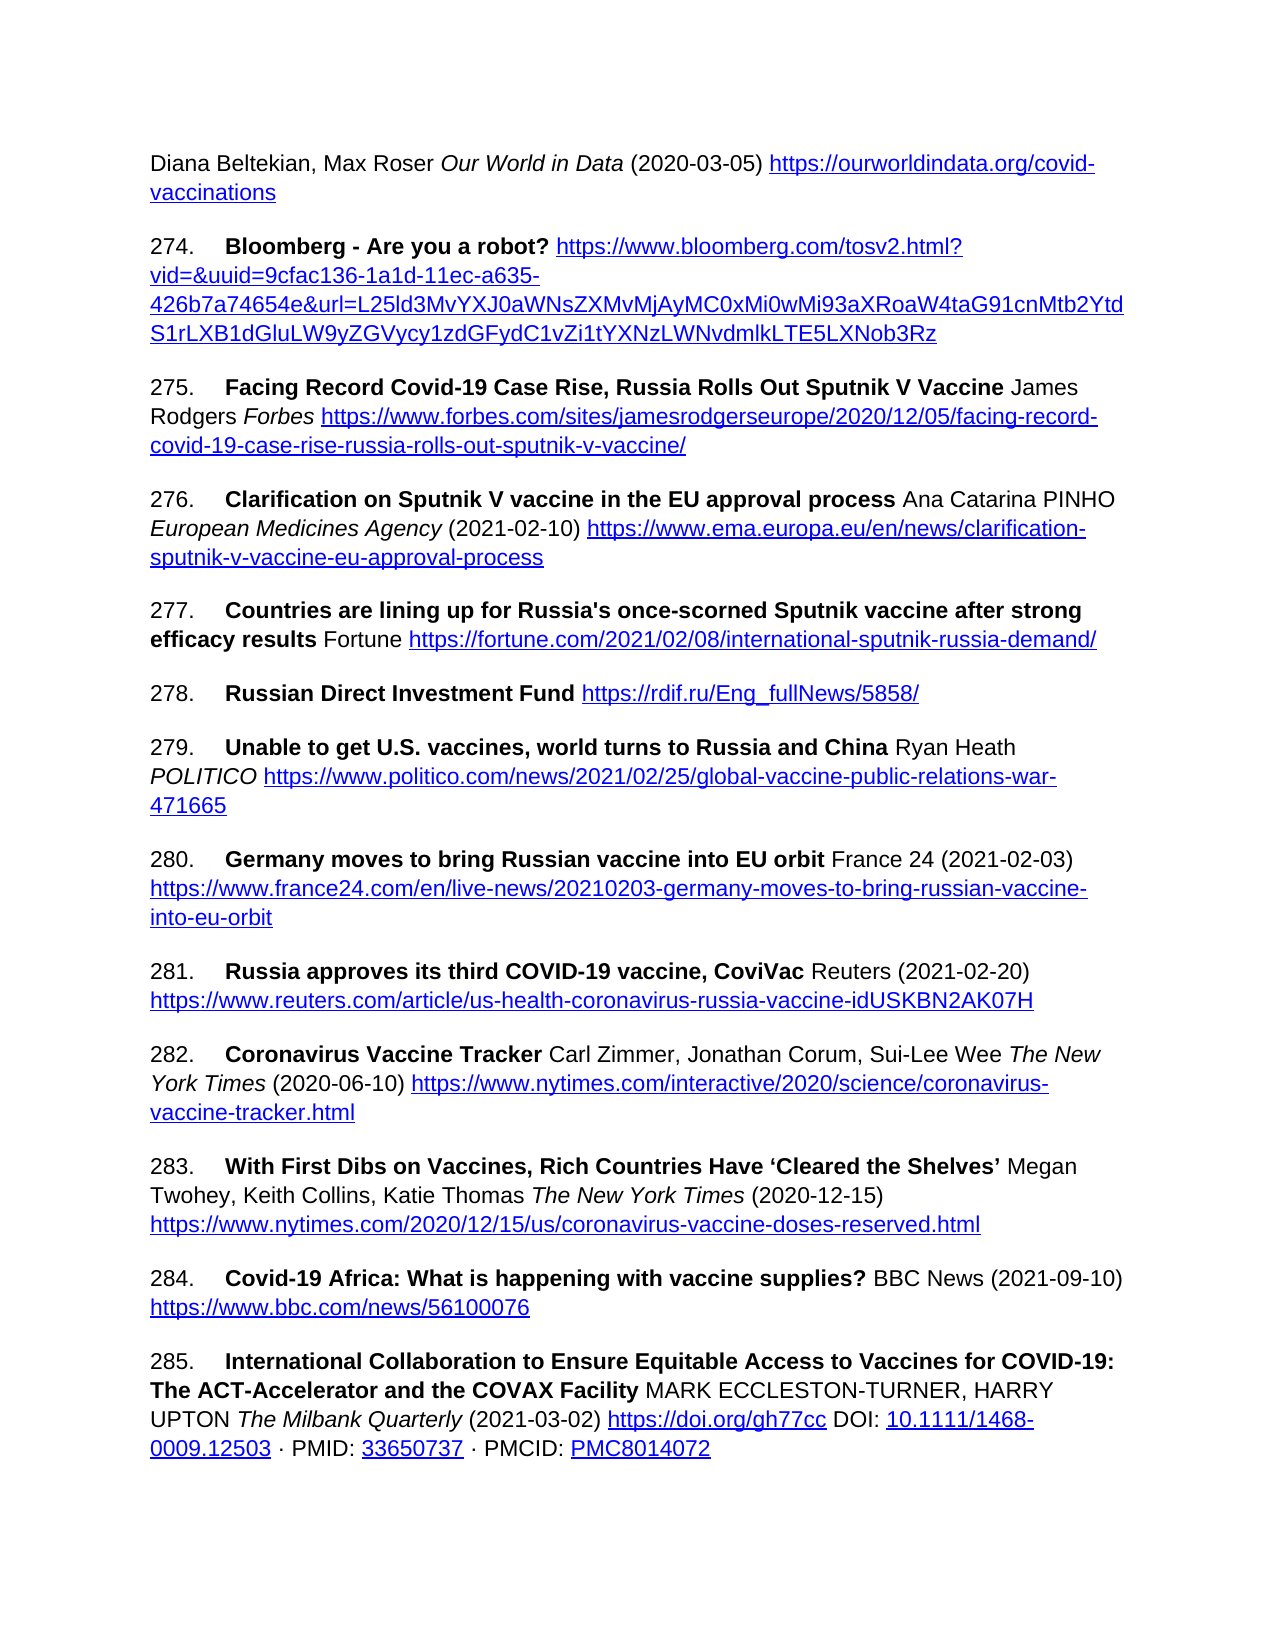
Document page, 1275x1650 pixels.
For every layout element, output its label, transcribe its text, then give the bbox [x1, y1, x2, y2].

text 277. Countries are lining up for Russia's once-scorned Sputnik vaccine after strong efficacy results Fortune https://fortune.com/2021/02/08/international-sputnik-russia-demand/ [150, 597, 1125, 653]
text 285. International Collaboration to Ensure Equitable Access to Vaccines for COVID‐19: The ACT‐Accelerator and the COVAX Facility MARK ECCLESTON‐TURNER, HARRY UPTON The Milbank Quarterly (2021-03-02) https://doi.org/gh77cc DOI: 10.1111/1468-0009.12503 · PMID: 33650737 · PMCID: PMC8014072 [150, 1348, 1125, 1461]
text 283. With First Dibs on Vaccines, Rich Countries Have ‘Cleared the Shelves’ Megan Twohey, Keith Collins, Katie Thomas The New York Times (2020-12-15) https://www.nytimes.com/2020/12/15/us/coronavirus-vaccine-doses-reserved.html [150, 1153, 1125, 1237]
text 280. Germany moves to bring Russian vaccine into EU orbit France 24 (2021-02-03) https://www.france24.com/en/live-news/20210203-germany-moves-to-bring-russian-vaccine-into-eu-orbit [150, 846, 1125, 931]
text 275. Facing Record Covid-19 Case Rise, Russia Rolls Out Sputnik V Vaccine James Rodgers Forbes https://www.forbes.com/sites/jamesrodgerseurope/2020/12/05/facing-record-covid-19-case-rise-russia-rolls-out-sputnik-v-vaccine/ [150, 374, 1125, 458]
text 282. Coronavirus Vaccine Tracker Carl Zimmer, Jonathan Corum, Sui-Lee Wee The New York Times (2020-06-10) https://www.nytimes.com/interactive/2020/science/coronavirus-vaccine-tracker.html [150, 1041, 1125, 1125]
text 276. Clarification on Sputnik V vaccine in the EU approval process Ana Catarina PINHO European Medicines Agency (2021-02-10) https://www.ema.europa.eu/en/news/clarification-sputnik-v-vaccine-eu-approval-process [150, 486, 1125, 570]
text 284. Covid-19 Africa: What is happening with vaccine supplies? BBC News (2021-09-10) https://www.bbc.com/news/56100076 [150, 1265, 1125, 1320]
text 278. Russian Direct Investment Fund https://rdif.ru/Eng_fullNews/5858/ [150, 680, 1125, 707]
text 281. Russia approves its third COVID-19 vaccine, CoviVac Reuters (2021-02-20) https://www.reuters.com/article/us-health-coronavirus-russia-vaccine-idUSKBN2AK07H [150, 958, 1125, 1013]
text 274. Bloomberg - Are you a robot? https://www.bloomberg.com/tosv2.html?vid=&uuid=9cfac136-1a1d-11ec-a635-426b7a74654e&url=L25ld3MvYXJ0aWNsZXMvMjAyMC0xMi0wMi93aXRoaW4taG91cnMtb2YtdS1rLXB1dGluLW9yZGVycy1zdGFydC1vZi1tYXNzLWNvdmlkLTE5LXNob3Rz [150, 233, 1125, 346]
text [150, 150, 1125, 205]
text 279. Unable to get U.S. vaccines, world turns to Russia and China Ryan Heath POLITICO https://www.politico.com/news/2021/02/25/global-vaccine-public-relations-war-471665 [150, 734, 1125, 819]
